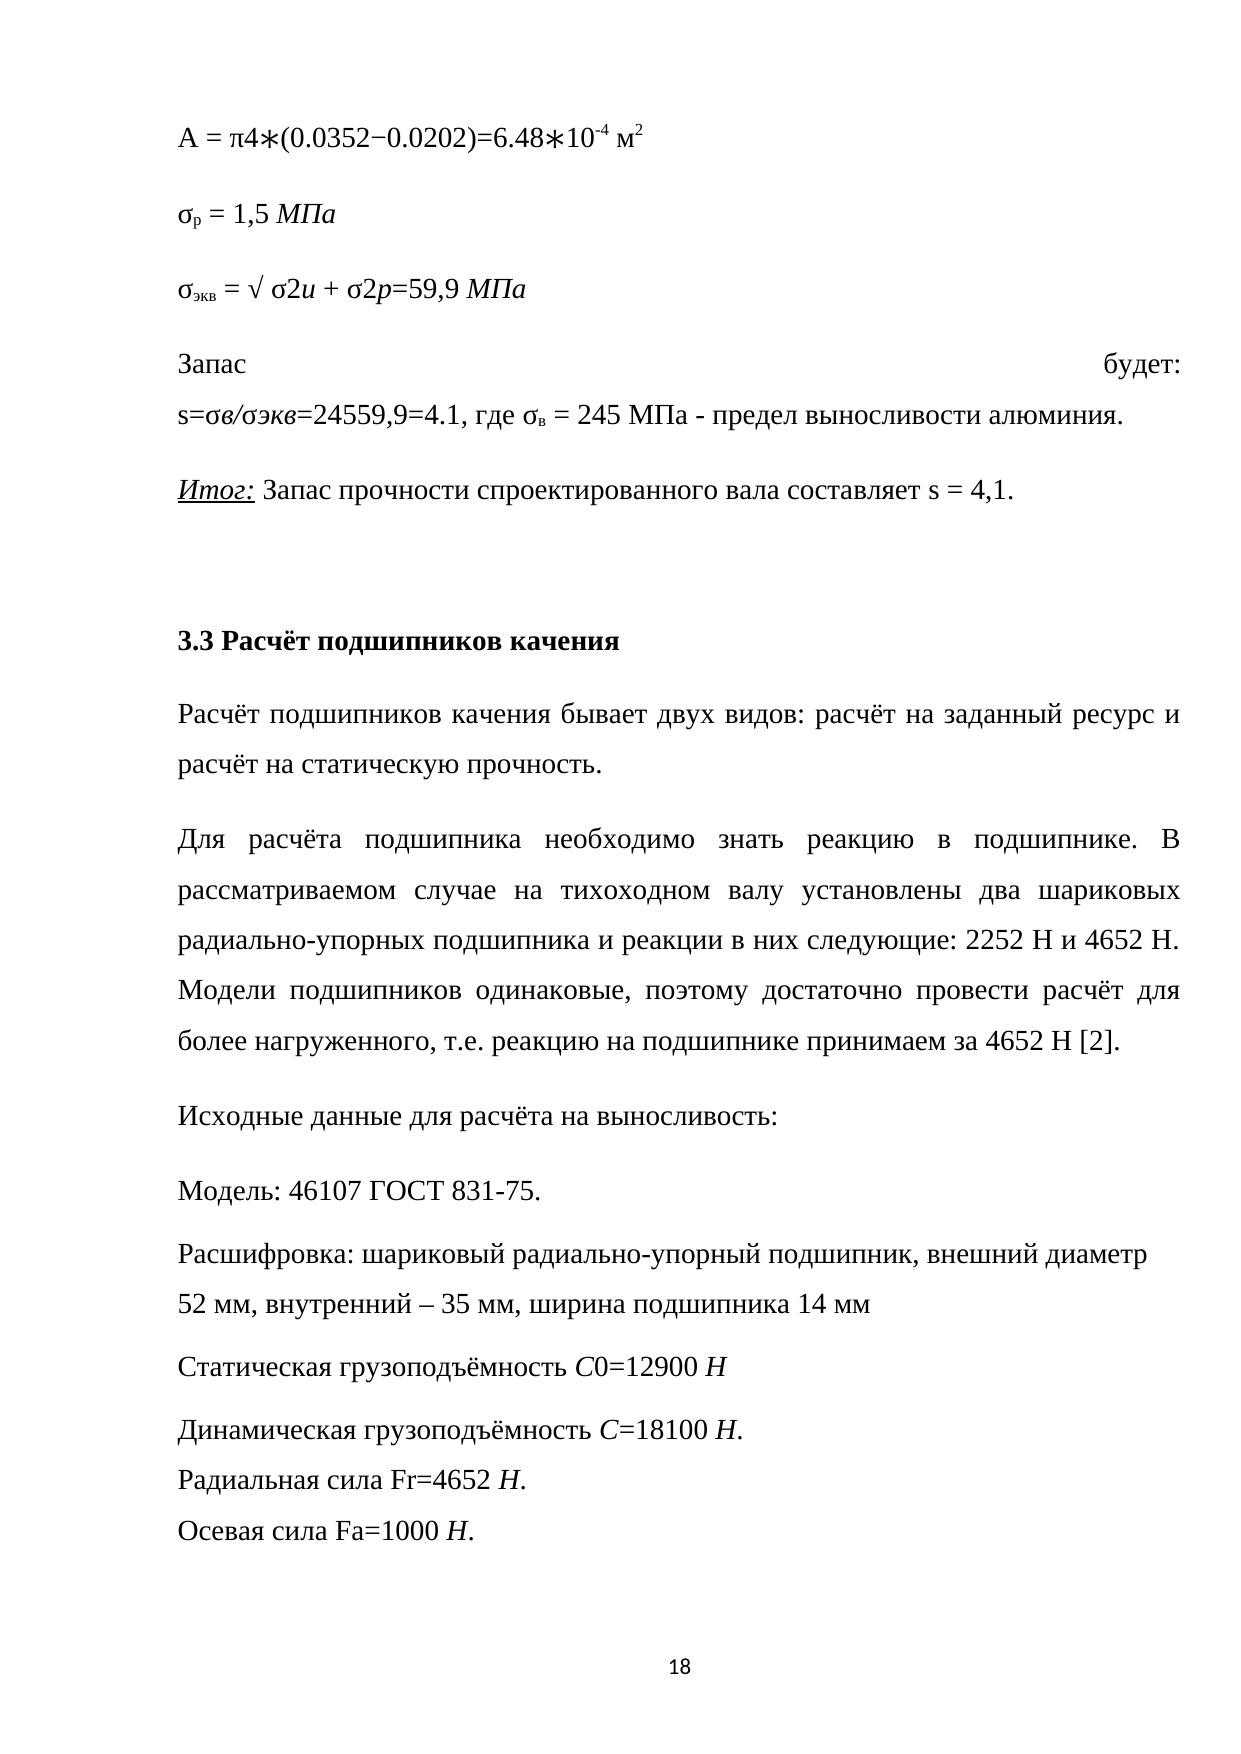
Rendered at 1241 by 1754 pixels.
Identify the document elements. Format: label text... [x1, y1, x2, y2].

text σэкв = √ σ2и + σ2р=59,9 МПа [177, 271, 1181, 305]
text σр = 1,5 МПа [177, 196, 1181, 229]
subtitle 3.3 Расчёт подшипников качения [177, 623, 1181, 656]
text Радиальная сила Fr=4652 Н. [177, 1462, 1181, 1496]
text Модель: 46107 ГОСТ 831-75. [177, 1173, 1181, 1207]
text Итог: Запас прочности спроектированного вала составляет s = 4,1. [177, 472, 1181, 506]
text А = π4∗(0.0352−0.0202)=6.48∗10-4 м2 [177, 118, 1181, 153]
text Запас будет: s=σв/σэкв=24559,9=4.1, где σв = 245 МПа - предел выносливости алюминия. [177, 347, 1181, 430]
text Расчёт подшипников качения бывает двух видов: расчёт на заданный ресурс и расчёт на статическую прочность. [177, 696, 1181, 780]
text Исходные данные для расчёта на выносливость: [177, 1098, 1181, 1132]
text Осевая сила Fa=1000 Н. [177, 1513, 1181, 1546]
text Расшифровка: шариковый радиально-упорный подшипник, внешний диаметр 52 мм, внутренний – 35 мм, ширина подшипника 14 мм [177, 1236, 1181, 1320]
text Динамическая грузоподъёмность С=18100 Н. [177, 1412, 1181, 1446]
text Статическая грузоподъёмность С0=12900 Н [177, 1349, 1181, 1383]
text Для расчёта подшипника необходимо знать реакцию в подшипнике. В рассматриваемом случае на тихоходном валу установлены два шариковых радиально-упорных подшипника и реакции в них следующие: 2252 Н и 4652 Н. Модели подшипников одинаковые, поэтому достаточно провести расчёт для более нагруженного, т.е. реакцию на подшипнике принимаем за 4652 Н [2]. [177, 821, 1181, 1056]
